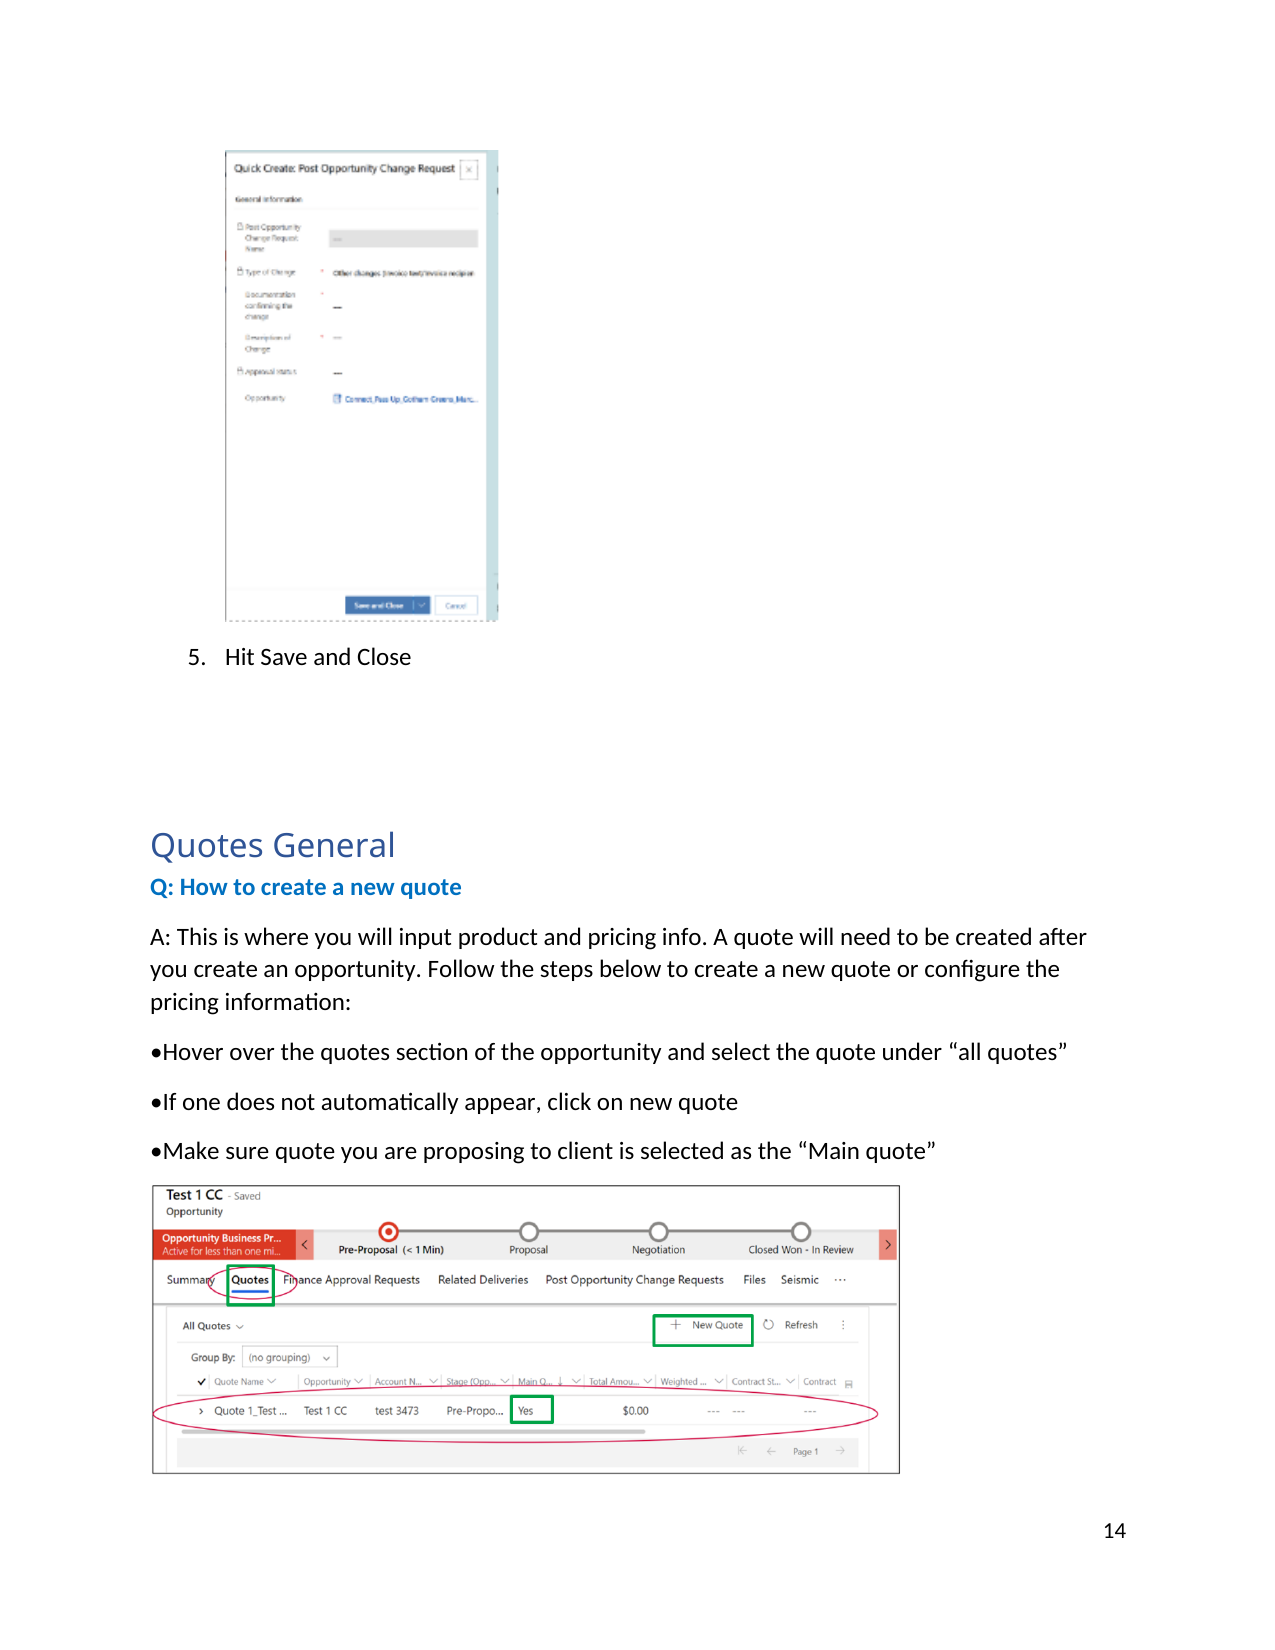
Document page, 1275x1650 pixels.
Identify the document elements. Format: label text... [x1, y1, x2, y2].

subtitle Quotes General [150, 822, 1125, 868]
text •Make sure quote you are proposing to client is selected as the “Main quote” [150, 1135, 1125, 1166]
text A: This is where you will input product and pricing info. A quote will need to be created after you create an opportunity. Follow the steps below to create a new quote or configure the pricing information: [150, 921, 1125, 1017]
picture [150, 1185, 901, 1476]
text •If one does not automatically appear, click on new quote [150, 1086, 1125, 1116]
picture [225, 150, 499, 622]
list Hit Save and Close [187, 641, 1125, 671]
text •Hover over the quotes section of the opportunity and select the quote under “all quotes” [150, 1036, 1125, 1067]
text Q: How to create a new quote [150, 871, 1125, 902]
